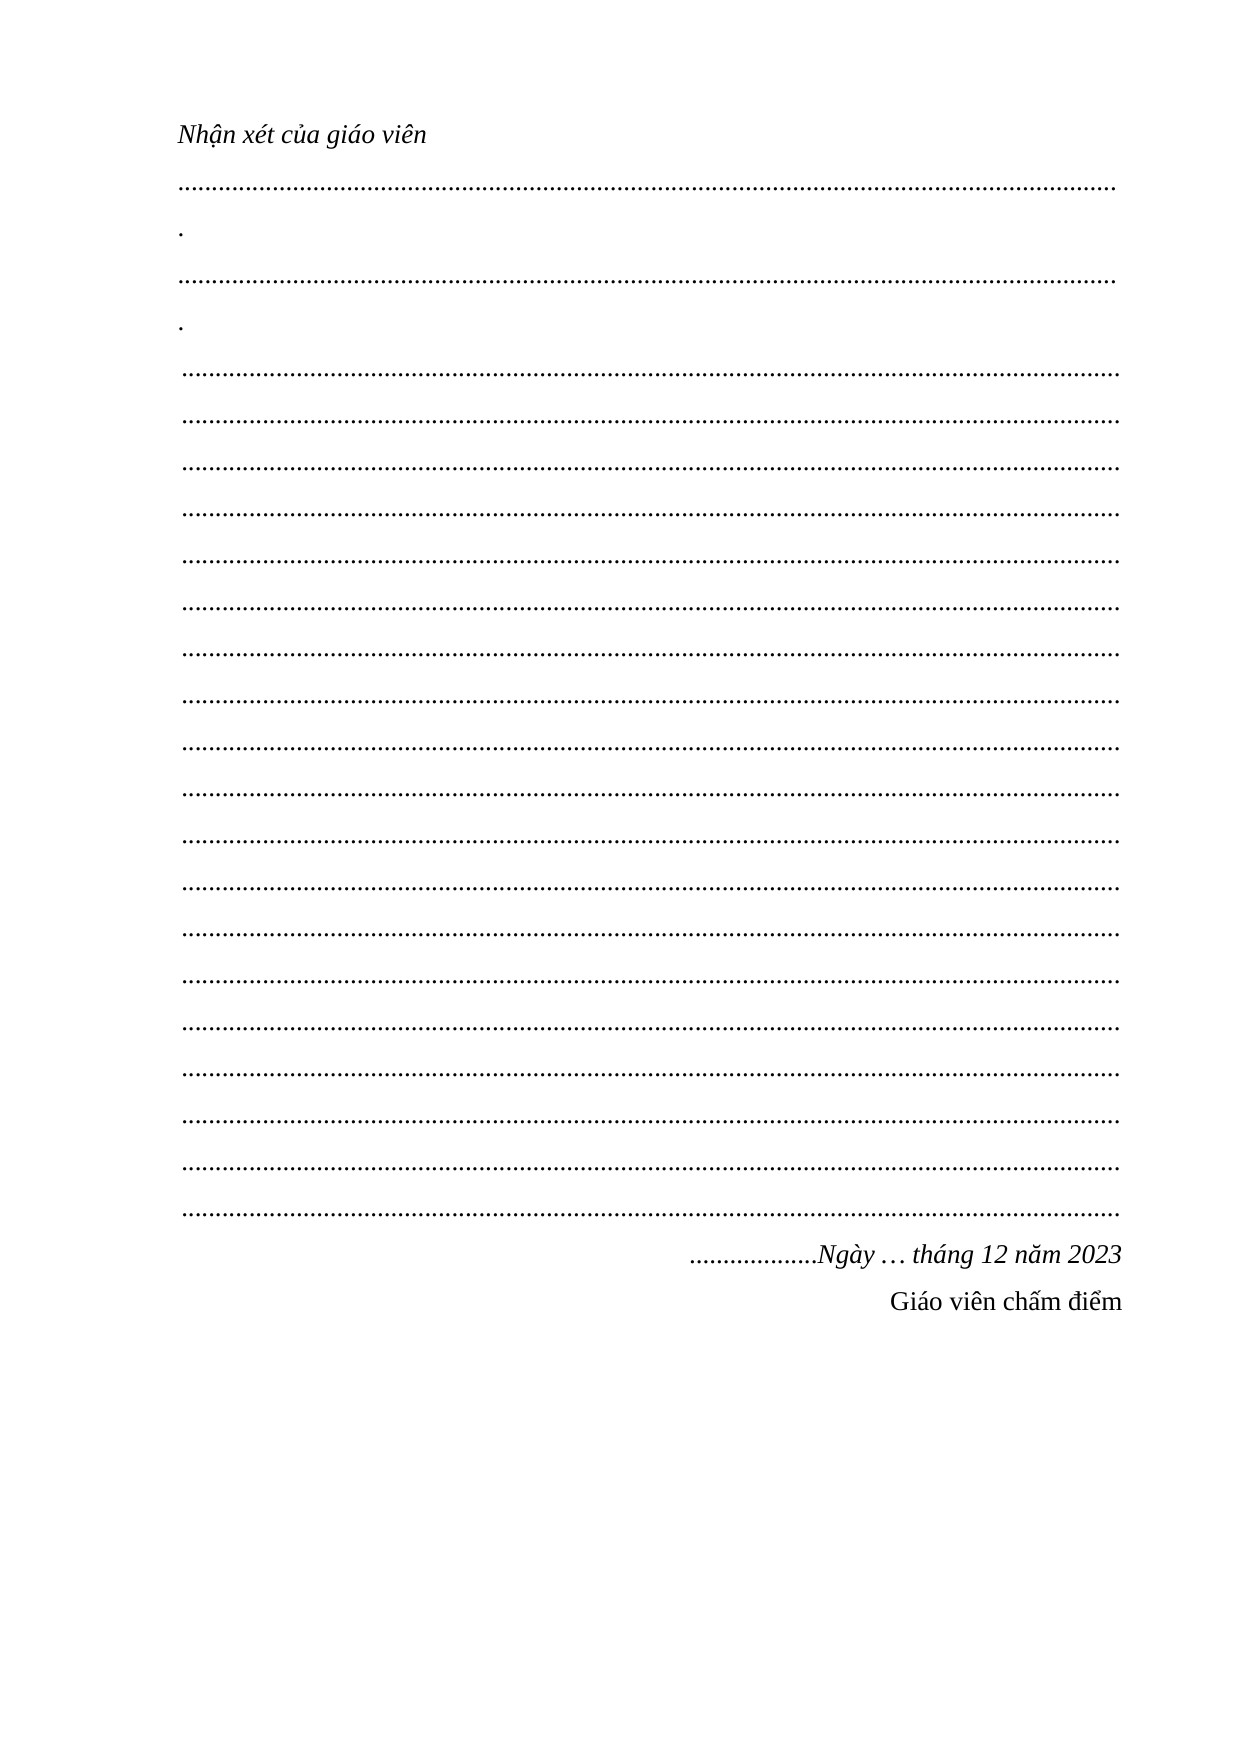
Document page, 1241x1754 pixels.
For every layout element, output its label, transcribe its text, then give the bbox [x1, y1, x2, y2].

text ....................................................................................................................................................................................................................................................................................................................................................................................................................................................................................................................................................................................................................................................................................................................................................................................................................................................................................................................................................................................................................................................................................................................................................................................................................................................................................................................................................................................................................................................................................................................................................................................................................................................................................................................................................................................................................................................................................................................................................................................................................................................................................................................................................................................................................................................................................................................................................................................................................................................................................................................................................................................................................................................................................................................................................................Ngày … tháng 12 năm 2023 [177, 351, 1122, 1269]
text ............................................................................................................................................ [177, 165, 1122, 243]
text ............................................................................................................................................ [177, 258, 1122, 336]
text Giáo viên chấm điểm [177, 1285, 1122, 1316]
text Nhận xét của giáo viên [177, 118, 1122, 149]
